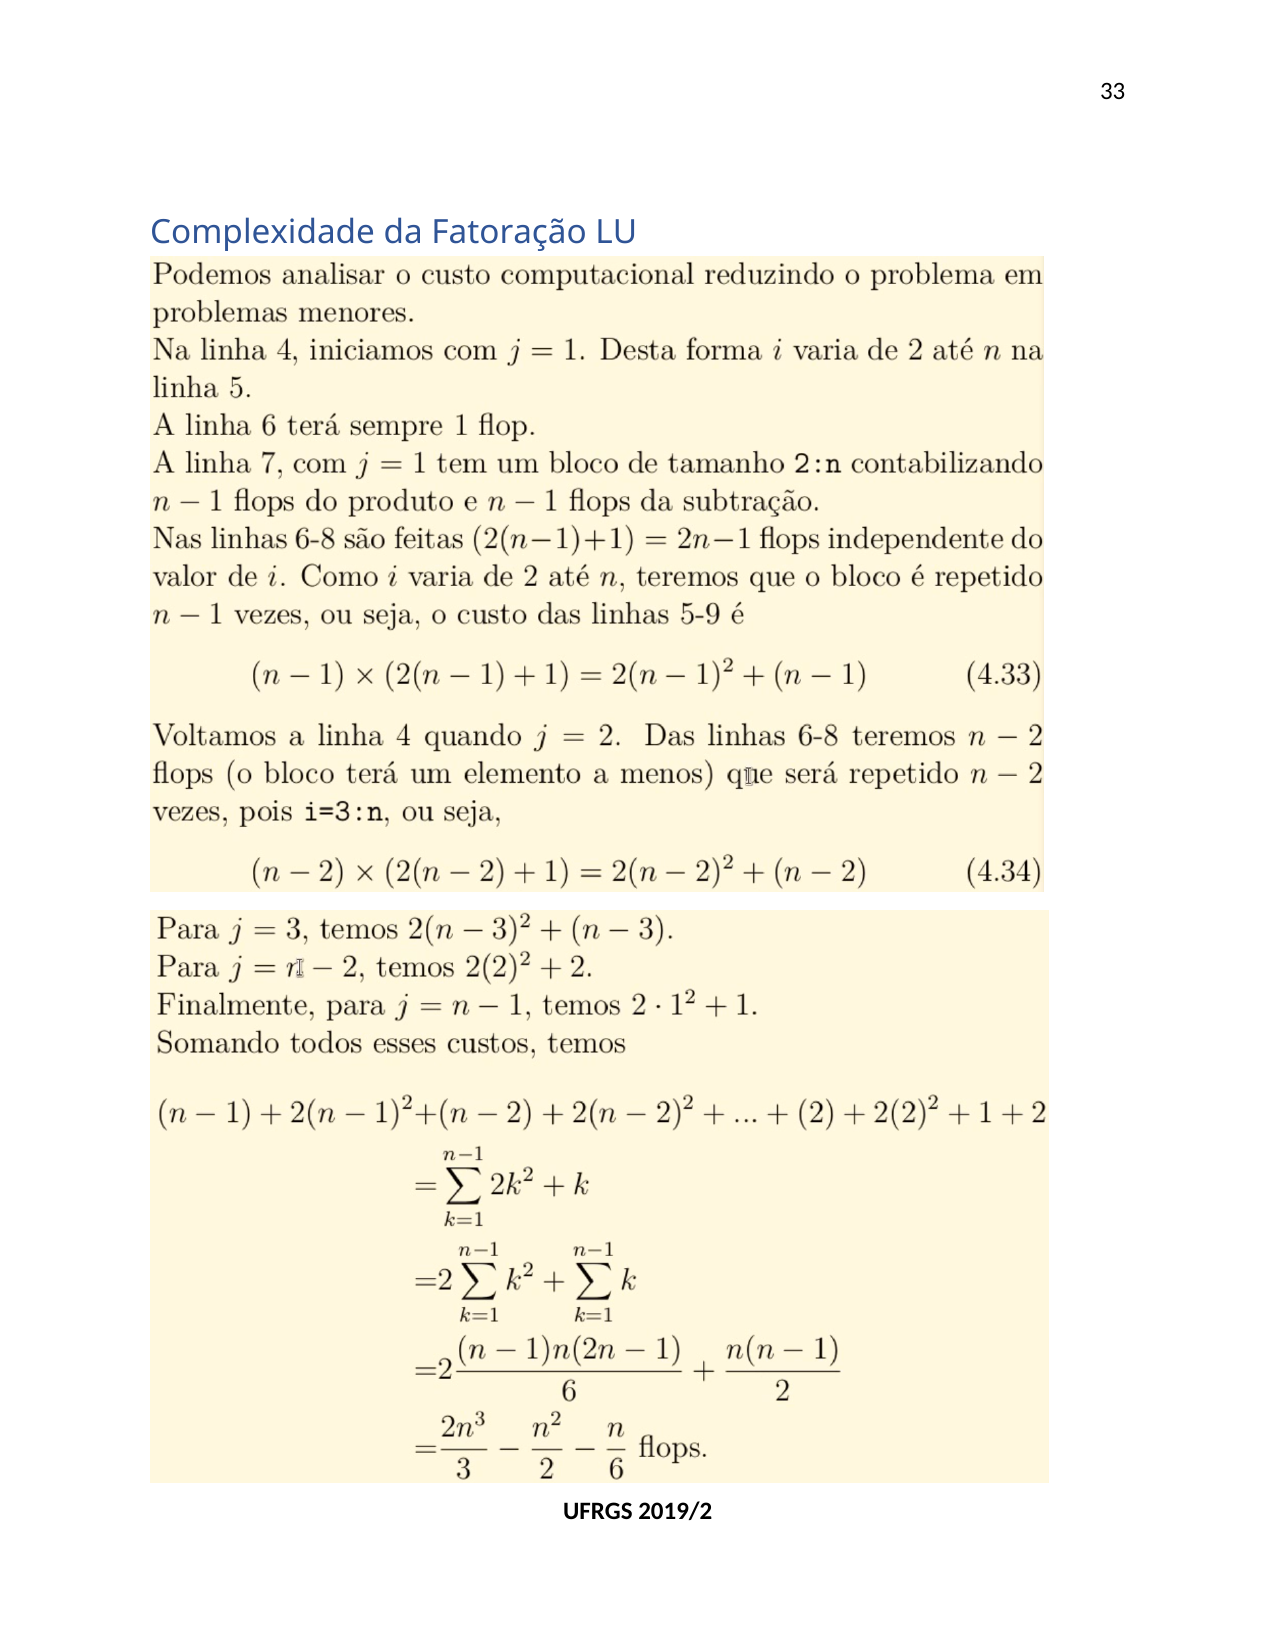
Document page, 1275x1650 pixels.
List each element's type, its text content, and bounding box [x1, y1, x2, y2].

picture [150, 256, 1044, 892]
picture [150, 910, 1049, 1483]
subtitle Complexidade da Fatoração LU [150, 208, 1125, 253]
